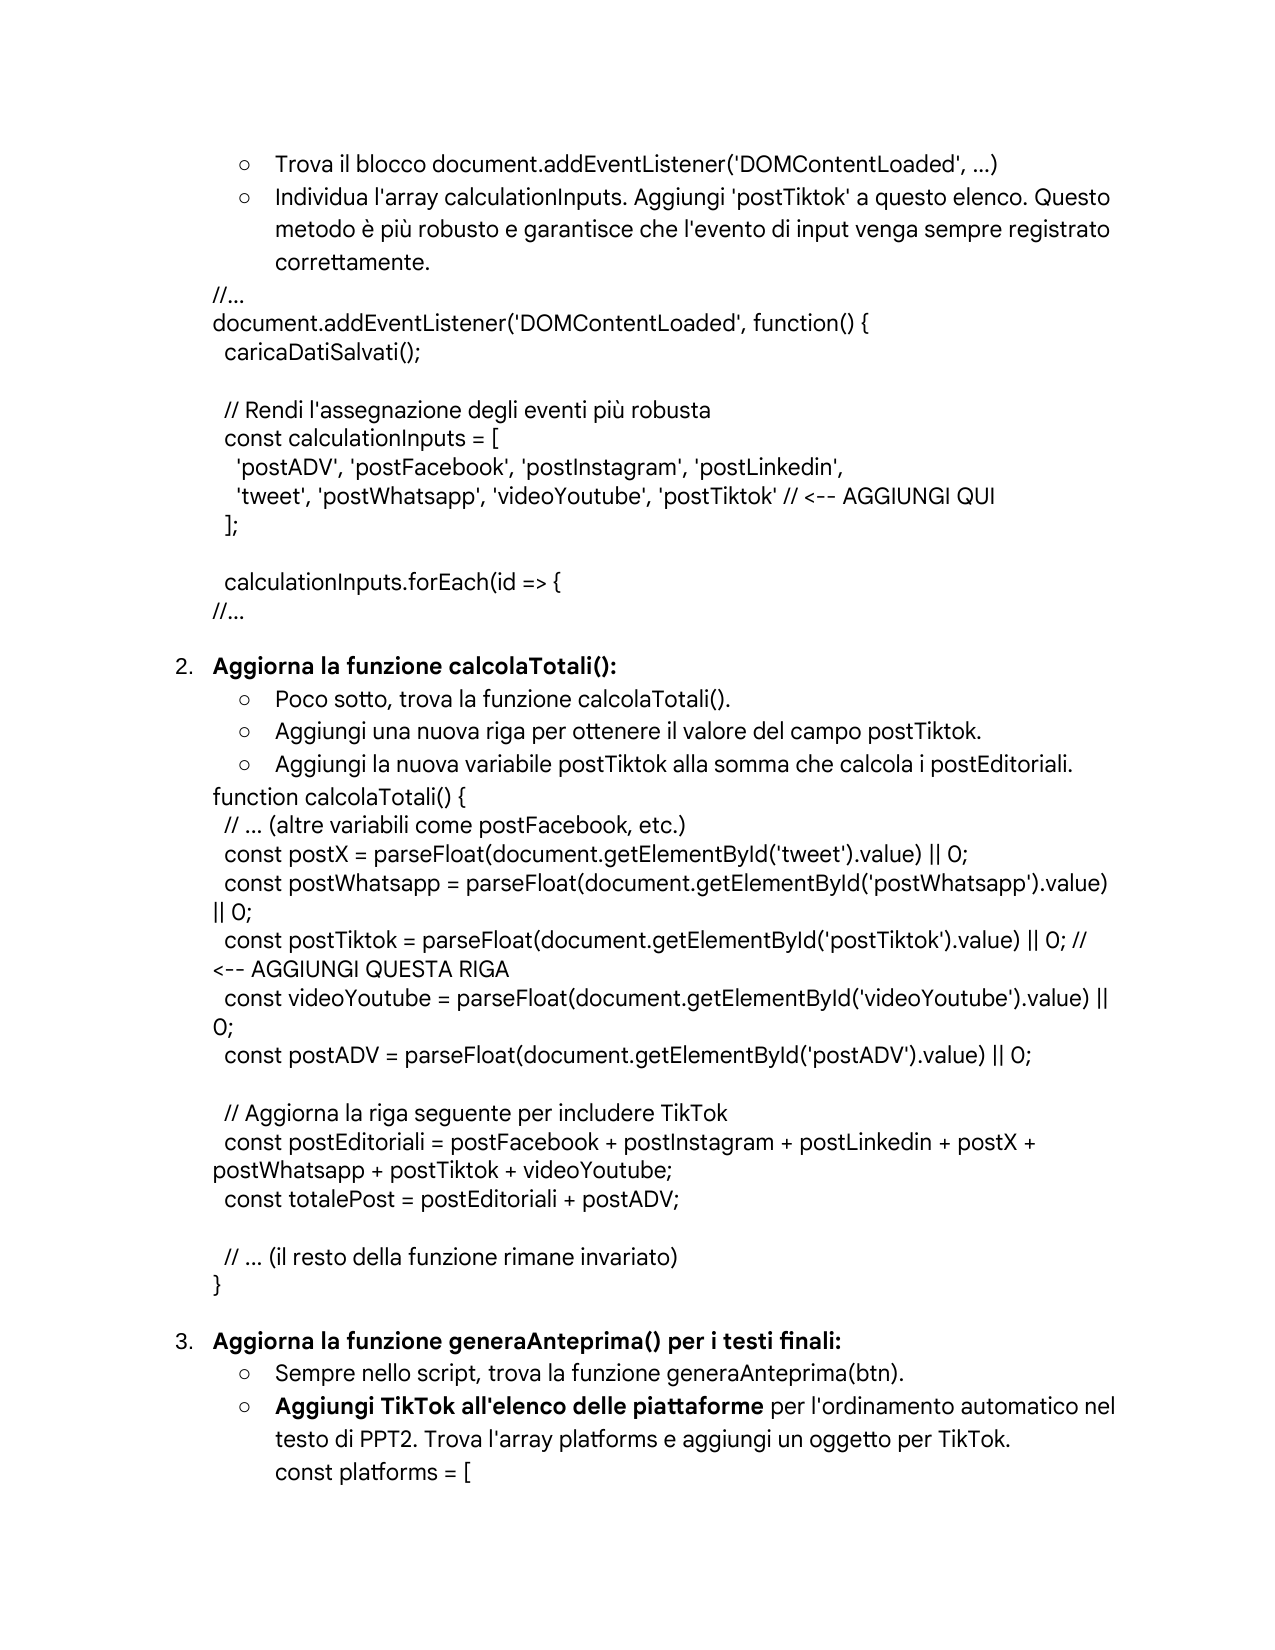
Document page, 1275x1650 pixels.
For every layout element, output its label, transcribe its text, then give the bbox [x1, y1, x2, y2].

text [275, 1458, 1125, 1486]
list Aggiorna la funzione generaAnteprima() per i testi finali: [175, 1327, 1125, 1356]
list Poco sotto, trova la funzione calcolaTotali(). [237, 685, 1125, 714]
text //... document.addEventListener('DOMContentLoaded', function() { caricaDatiSalvati(); // Rendi l'assegnazione degli eventi più robusta const calculationInputs = [ 'postADV', 'postFacebook', 'postInstagram', 'postLinkedin', 'tweet', 'postWhatsapp', 'videoYoutube', 'postTiktok' // <-- AGGIUNGI QUI ]; calculationInputs.forEach(id => { //... [212, 281, 1125, 652]
text function calcolaTotali() { // ... (altre variabili come postFacebook, etc.) const postX = parseFloat(document.getElementById('tweet').value) || 0; const postWhatsapp = parseFloat(document.getElementById('postWhatsapp').value) || 0; const postTiktok = parseFloat(document.getElementById('postTiktok').value) || 0; // <-- AGGIUNGI QUESTA RIGA const videoYoutube = parseFloat(document.getElementById('videoYoutube').value) || 0; const postADV = parseFloat(document.getElementById('postADV').value) || 0; // Aggiorna la riga seguente per includere TikTok const postEditoriali = postFacebook + postInstagram + postLinkedin + postX + postWhatsapp + postTiktok + videoYoutube; const totalePost = postEditoriali + postADV; // ... (il resto della funzione rimane invariato) } [212, 783, 1125, 1327]
list Aggiungi una nuova riga per ottenere il valore del campo postTiktok. [237, 718, 1125, 746]
list Aggiungi la nuova variabile postTiktok alla somma che calcola i postEditoriali. [237, 750, 1125, 779]
list Trova il blocco document.addEventListener('DOMContentLoaded', ...) [237, 150, 1125, 179]
list Sempre nello script, trova la funzione generaAnteprima(btn). [237, 1359, 1125, 1388]
list Individua l'array calculationInputs. Aggiungi 'postTiktok' a questo elenco. Questo metodo è più robusto e garantisce che l'evento di input venga sempre registrato correttamente. [237, 183, 1125, 277]
list Aggiorna la funzione calcolaTotali(): [175, 652, 1125, 681]
list Aggiungi TikTok all'elenco delle piattaforme per l'ordinamento automatico nel testo di PPT2. Trova l'array platforms e aggiungi un oggetto per TikTok. [237, 1392, 1125, 1454]
